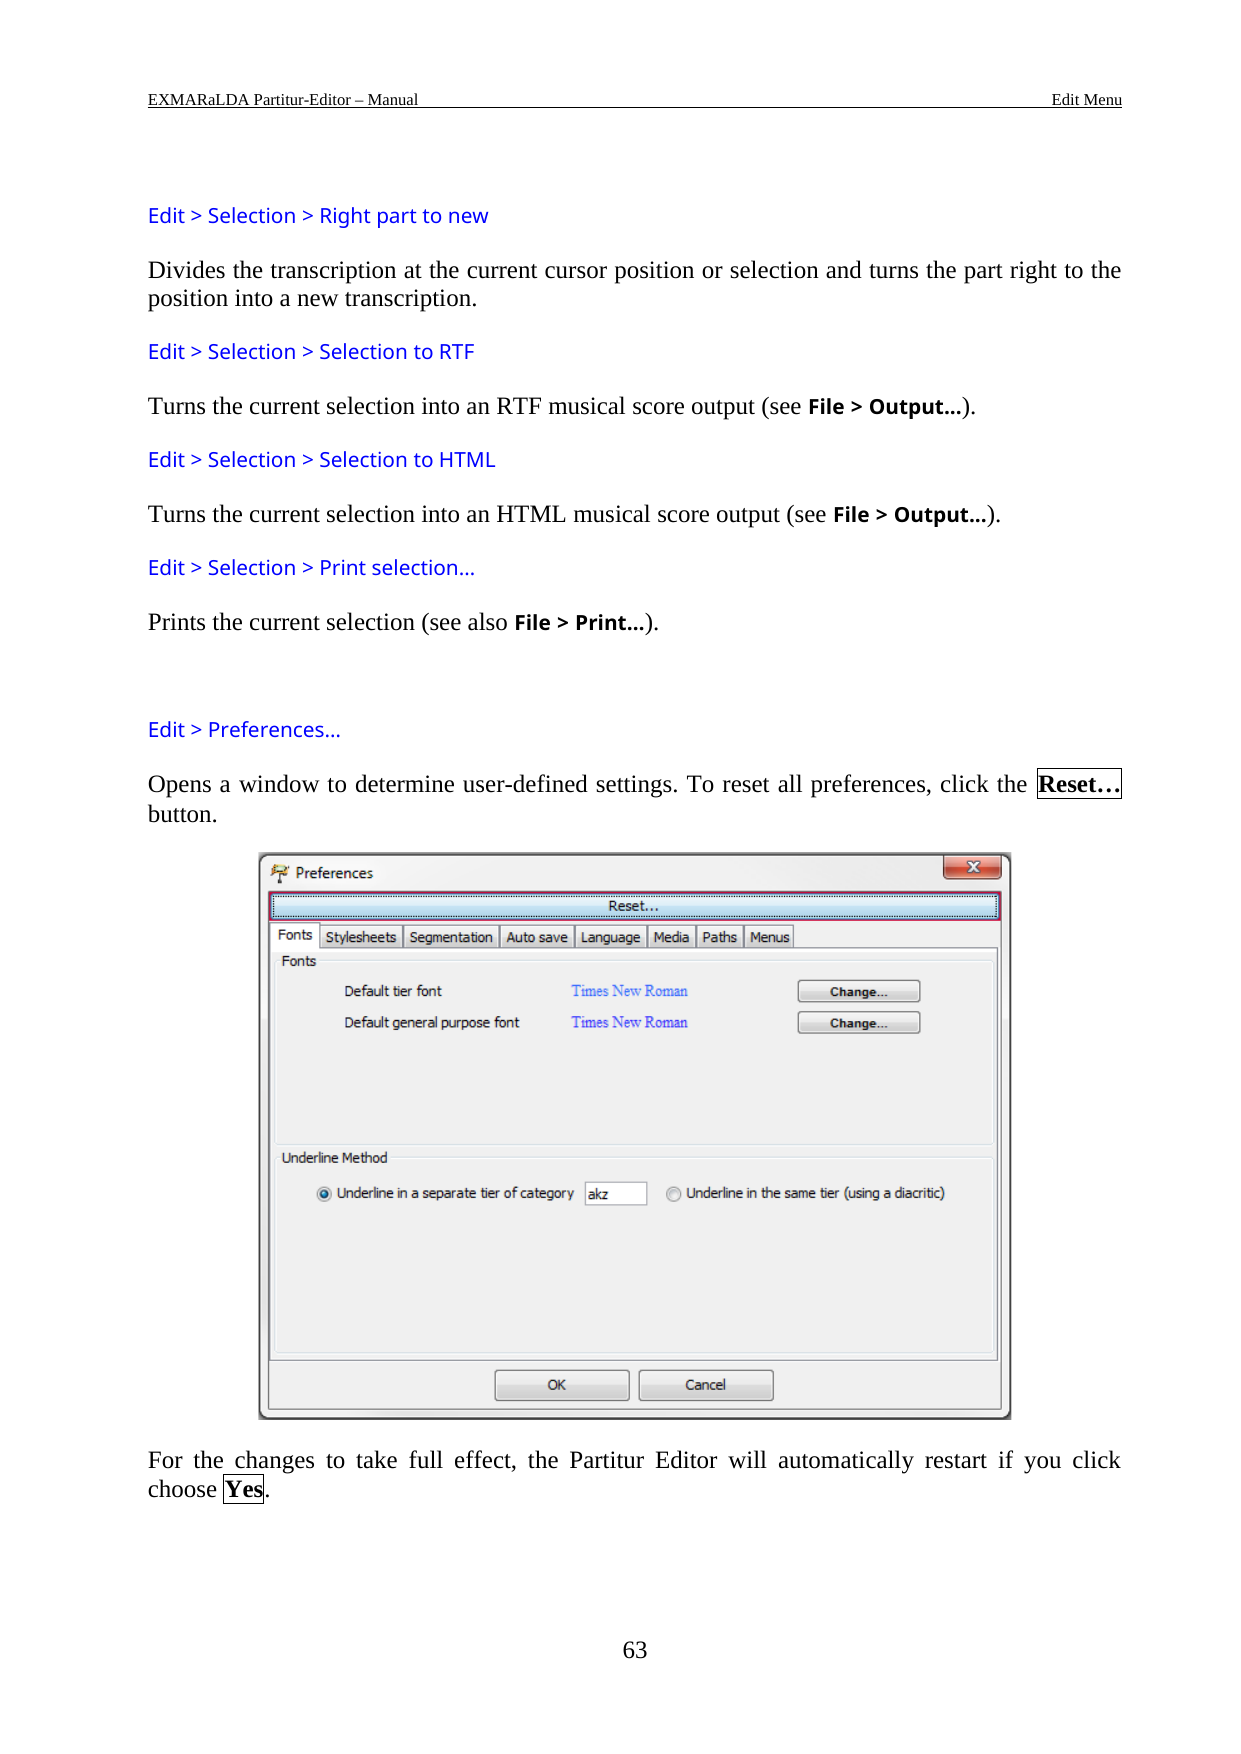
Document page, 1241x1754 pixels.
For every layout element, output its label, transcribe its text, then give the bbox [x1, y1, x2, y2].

text Opens a window to determine user-defined settings. To reset all preferences, click the Reset… button. [148, 768, 1122, 828]
subtitle Edit > Selection > Selection to HTML [148, 445, 1122, 474]
subtitle Edit > Selection > Right part to new [148, 201, 1122, 230]
picture [258, 852, 1012, 1420]
subtitle Edit > Selection > Selection to RTF [148, 337, 1122, 366]
subtitle Edit > Selection > Print selection… [148, 553, 1122, 582]
subtitle Edit > Preferences… [148, 715, 1122, 743]
text For the changes to take full effect, the Partitur Editor will automatically restart if you click choose Yes. [148, 1445, 1122, 1504]
text Divides the transcription at the current cursor position or selection and turns the part right to the position into a new transcription. [148, 255, 1122, 312]
text Turns the current selection into an RTF musical score output (see File > Output...). [148, 391, 1122, 420]
text Turns the current selection into an HTML musical score output (see File > Output...). [148, 499, 1122, 528]
text Prints the current selection (see also File > Print…). [148, 607, 1122, 636]
